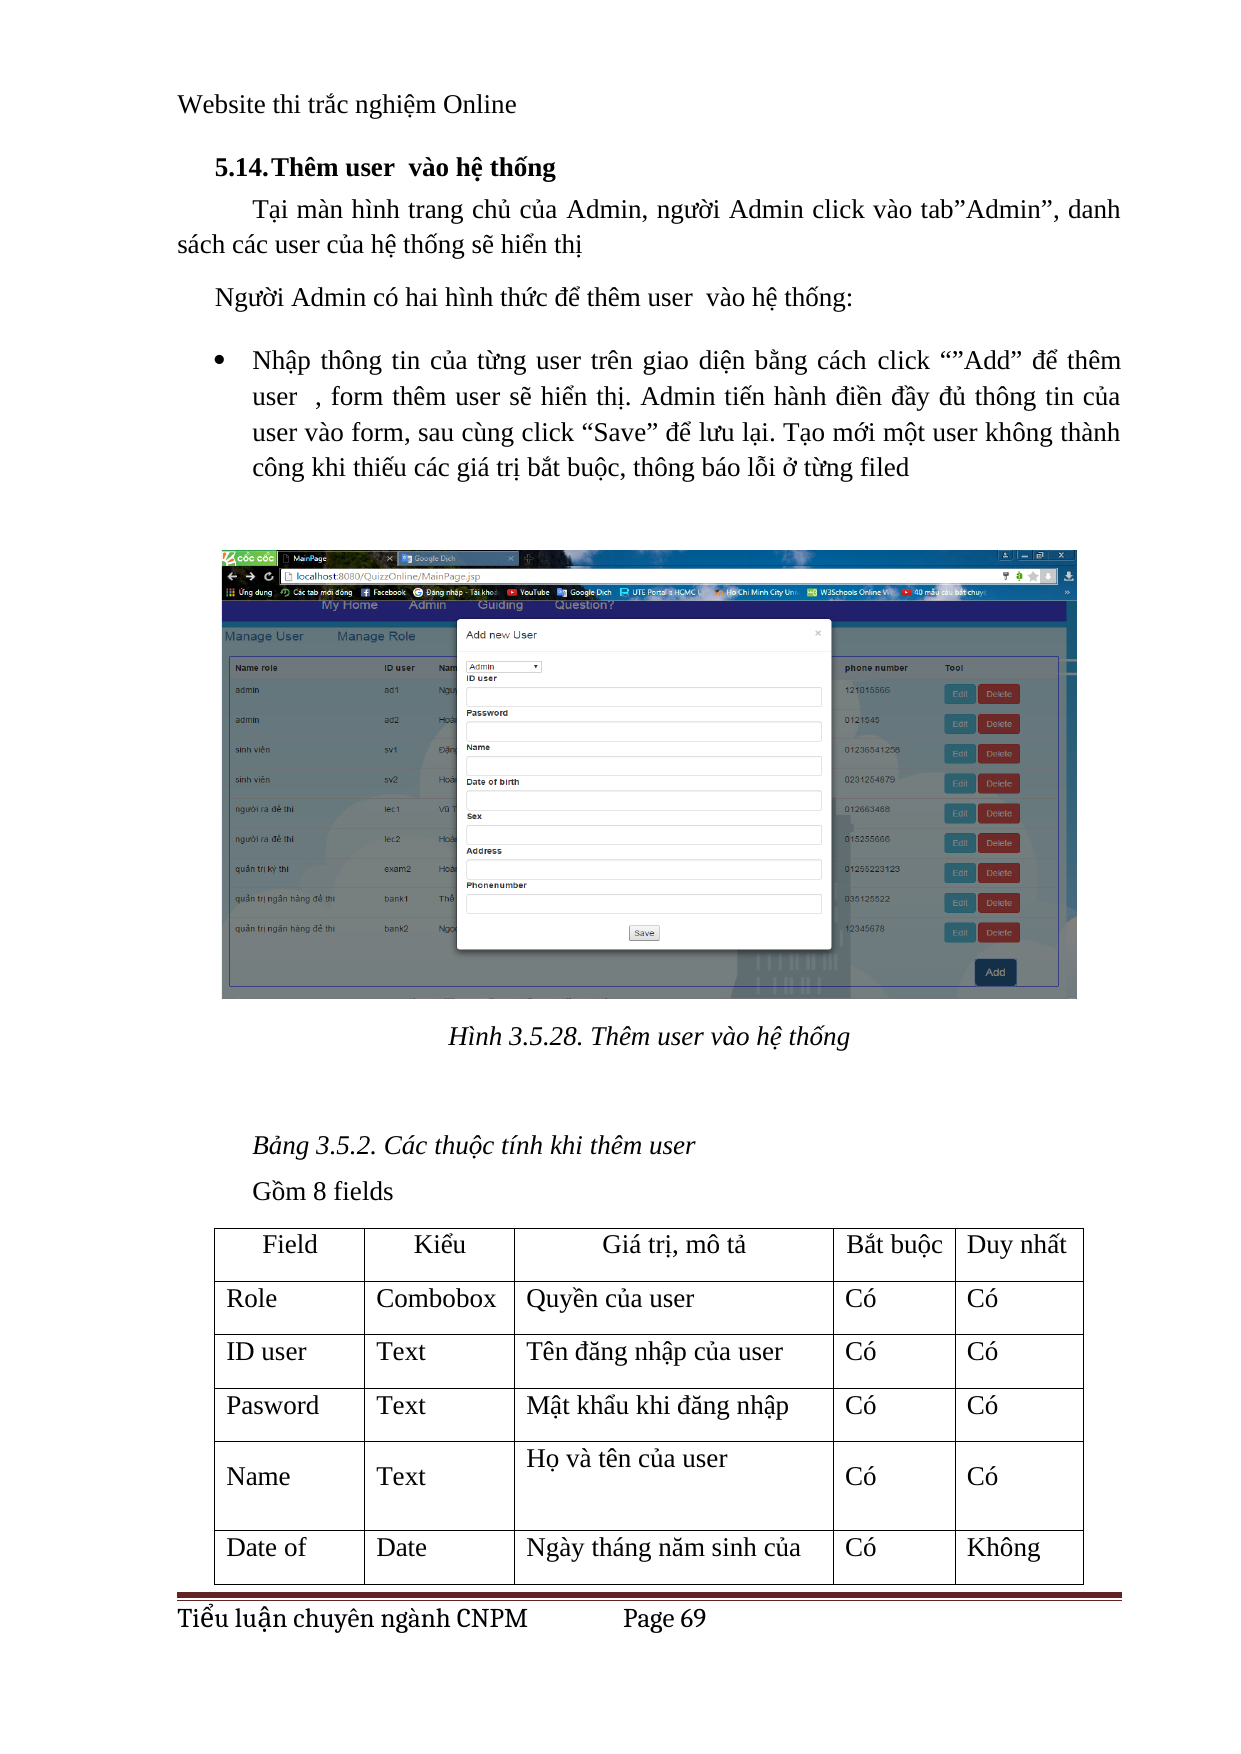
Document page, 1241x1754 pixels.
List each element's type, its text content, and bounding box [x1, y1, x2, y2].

table_cell Có [834, 1335, 955, 1388]
table_cell Mật khẩu khi đăng nhập [515, 1389, 833, 1441]
table_header Bắt buộc [834, 1229, 955, 1281]
table_cell Name [215, 1442, 364, 1530]
subtitle Bảng 3.5.2. Các thuộc tính khi thêm user [252, 1129, 1122, 1160]
table_cell Date of birthday [215, 1531, 364, 1584]
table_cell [515, 1531, 833, 1584]
table_cell Có [834, 1531, 955, 1584]
table_cell Có [834, 1282, 955, 1334]
table_cell Có [956, 1335, 1083, 1388]
text Tại màn hình trang chủ của Admin, người Admin click vào tab”Admin”, danh sách các user của hệ thống sẽ hiển thị [177, 193, 1122, 260]
table_cell ID user [215, 1335, 364, 1388]
table_cell Họ và tên của user [515, 1442, 833, 1530]
list Nhập thông tin của từng user trên giao diện bằng cách click “”Add” để thêm user , form thêm user sẽ hiển thị. Admin tiến hành điền đầy đủ thông tin của user vào form, sau cùng click “Save” để lưu lại. Tạo mới một user không thành công khi thiếu các giá trị bắt buộc, thông báo lỗi ở từng filed [214, 344, 1122, 483]
table_cell Role [215, 1282, 364, 1334]
table_header Duy nhất [956, 1229, 1083, 1281]
table_cell Tên đăng nhập của user [515, 1335, 833, 1388]
table_header Giá trị, mô tả [515, 1229, 833, 1281]
table_cell Có [834, 1389, 955, 1441]
table_header Kiểu [365, 1229, 514, 1281]
table_cell Có [834, 1442, 955, 1530]
table_cell Quyền của user [515, 1282, 833, 1334]
table_cell Text [365, 1442, 514, 1530]
table_cell Có [956, 1389, 1083, 1441]
table_header Field [215, 1229, 364, 1281]
table_cell Text [365, 1389, 514, 1441]
table_cell Text [365, 1335, 514, 1388]
table_cell Không [956, 1531, 1083, 1584]
table_cell Có [956, 1442, 1083, 1530]
picture [221, 550, 1077, 999]
table_cell Date [365, 1531, 514, 1584]
list Gồm 8 fields [177, 1175, 1122, 1206]
table_cell Pasword [215, 1389, 364, 1441]
table_cell Combobox [365, 1282, 514, 1334]
text Hình 3.5.28. Thêm user vào hệ thống [177, 1020, 1122, 1051]
table_cell Có [956, 1282, 1083, 1334]
text Người Admin có hai hình thức để thêm user vào hệ thống: [177, 281, 1122, 312]
subtitle Thêm user vào hệ thống [214, 151, 1122, 182]
